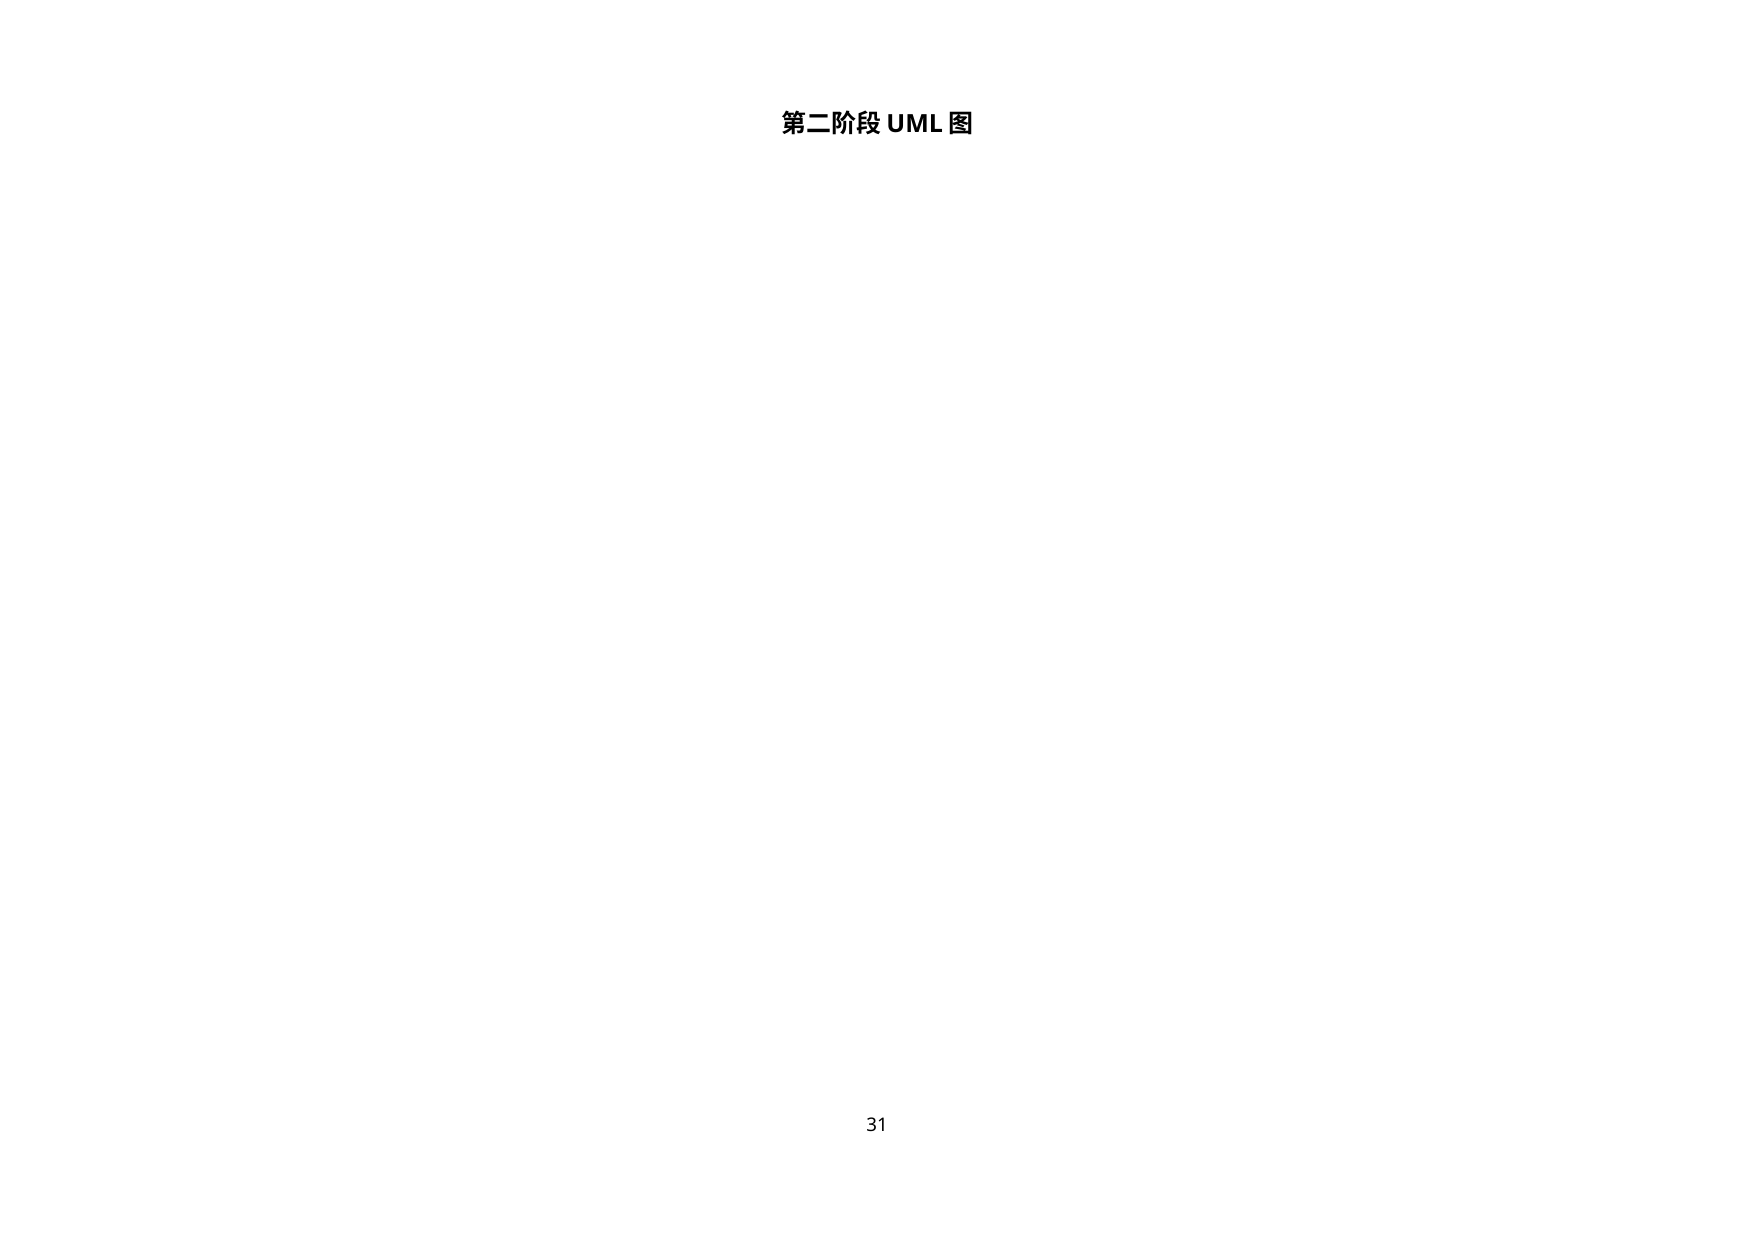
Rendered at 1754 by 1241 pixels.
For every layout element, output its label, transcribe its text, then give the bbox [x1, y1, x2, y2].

subtitle 第二阶段UML图 [75, 89, 1679, 154]
